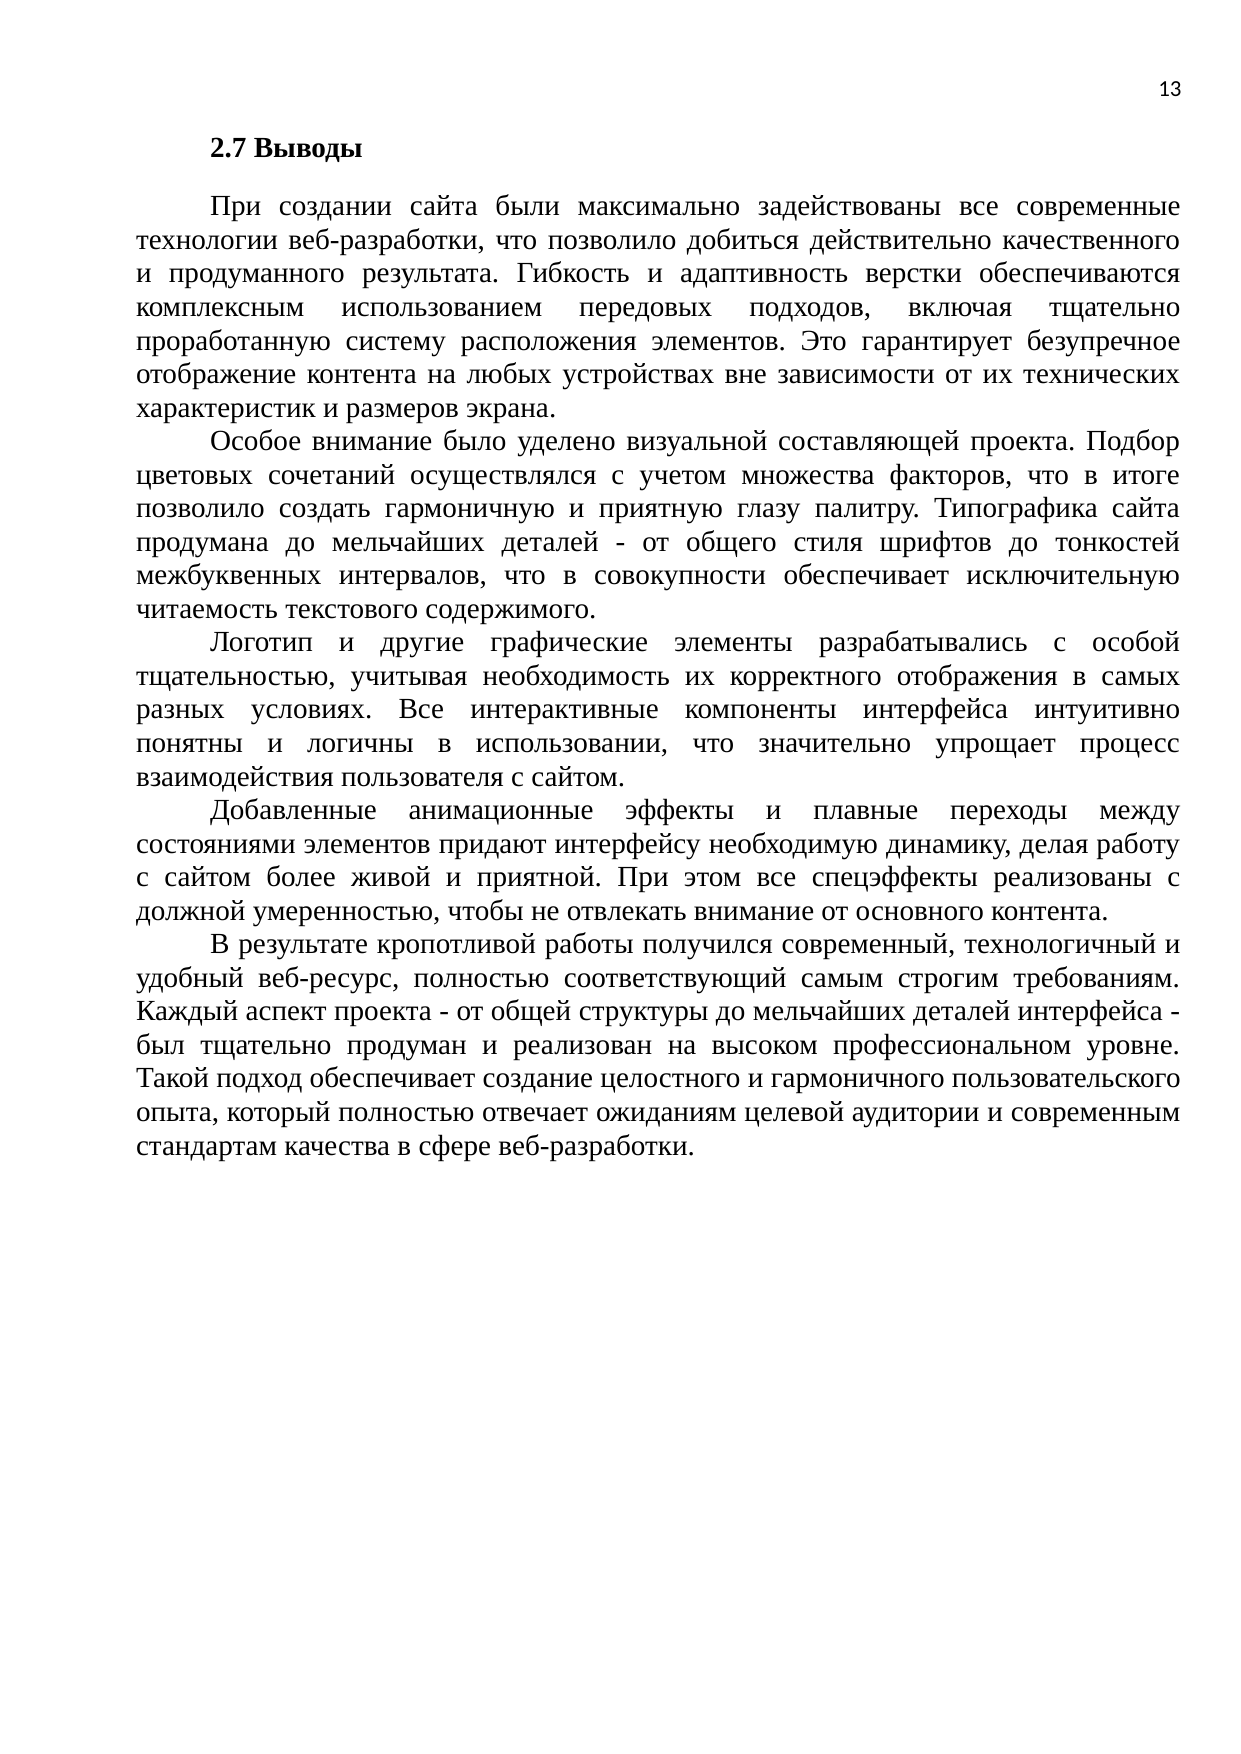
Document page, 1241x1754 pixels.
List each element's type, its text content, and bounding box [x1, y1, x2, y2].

text В результате кропотливой работы получился современный, технологичный и удобный веб-ресурс, полностью соответствующий самым строгим требованиям. Каждый аспект проекта - от общей структуры до мельчайших деталей интерфейса - был тщательно продуман и реализован на высоком профессиональном уровне. Такой подход обеспечивает создание целостного и гармоничного пользовательского опыта, который полностью отвечает ожиданиям целевой аудитории и современным стандартам качества в сфере веб-разработки. [136, 926, 1181, 1161]
text При создании сайта были максимально задействованы все современные технологии веб-разработки, что позволило добиться действительно качественного и продуманного результата. Гибкость и адаптивность верстки обеспечиваются комплексным использованием передовых подходов, включая тщательно проработанную систему расположения элементов. Это гарантирует безупречное отображение контента на любых устройствах вне зависимости от их технических характеристик и размеров экрана. [136, 188, 1181, 423]
text Добавленные анимационные эффекты и плавные переходы между состояниями элементов придают интерфейсу необходимую динамику, делая работу с сайтом более живой и приятной. При этом все спецэффекты реализованы с должной умеренностью, чтобы не отвлекать внимание от основного контента. [136, 792, 1181, 926]
text Логотип и другие графические элементы разрабатывались с особой тщательностью, учитывая необходимость их корректного отображения в самых разных условиях. Все интерактивные компоненты интерфейса интуитивно понятны и логичны в использовании, что значительно упрощает процесс взаимодействия пользователя с сайтом. [136, 624, 1181, 792]
text Особое внимание было уделено визуальной составляющей проекта. Подбор цветовых сочетаний осуществлялся с учетом множества факторов, что в итоге позволило создать гармоничную и приятную глазу палитру. Типографика сайта продумана до мельчайших деталей - от общего стиля шрифтов до тонкостей межбуквенных интервалов, что в совокупности обеспечивает исключительную читаемость текстового содержимого. [136, 423, 1181, 624]
text 2.7 Выводы [136, 130, 1181, 163]
